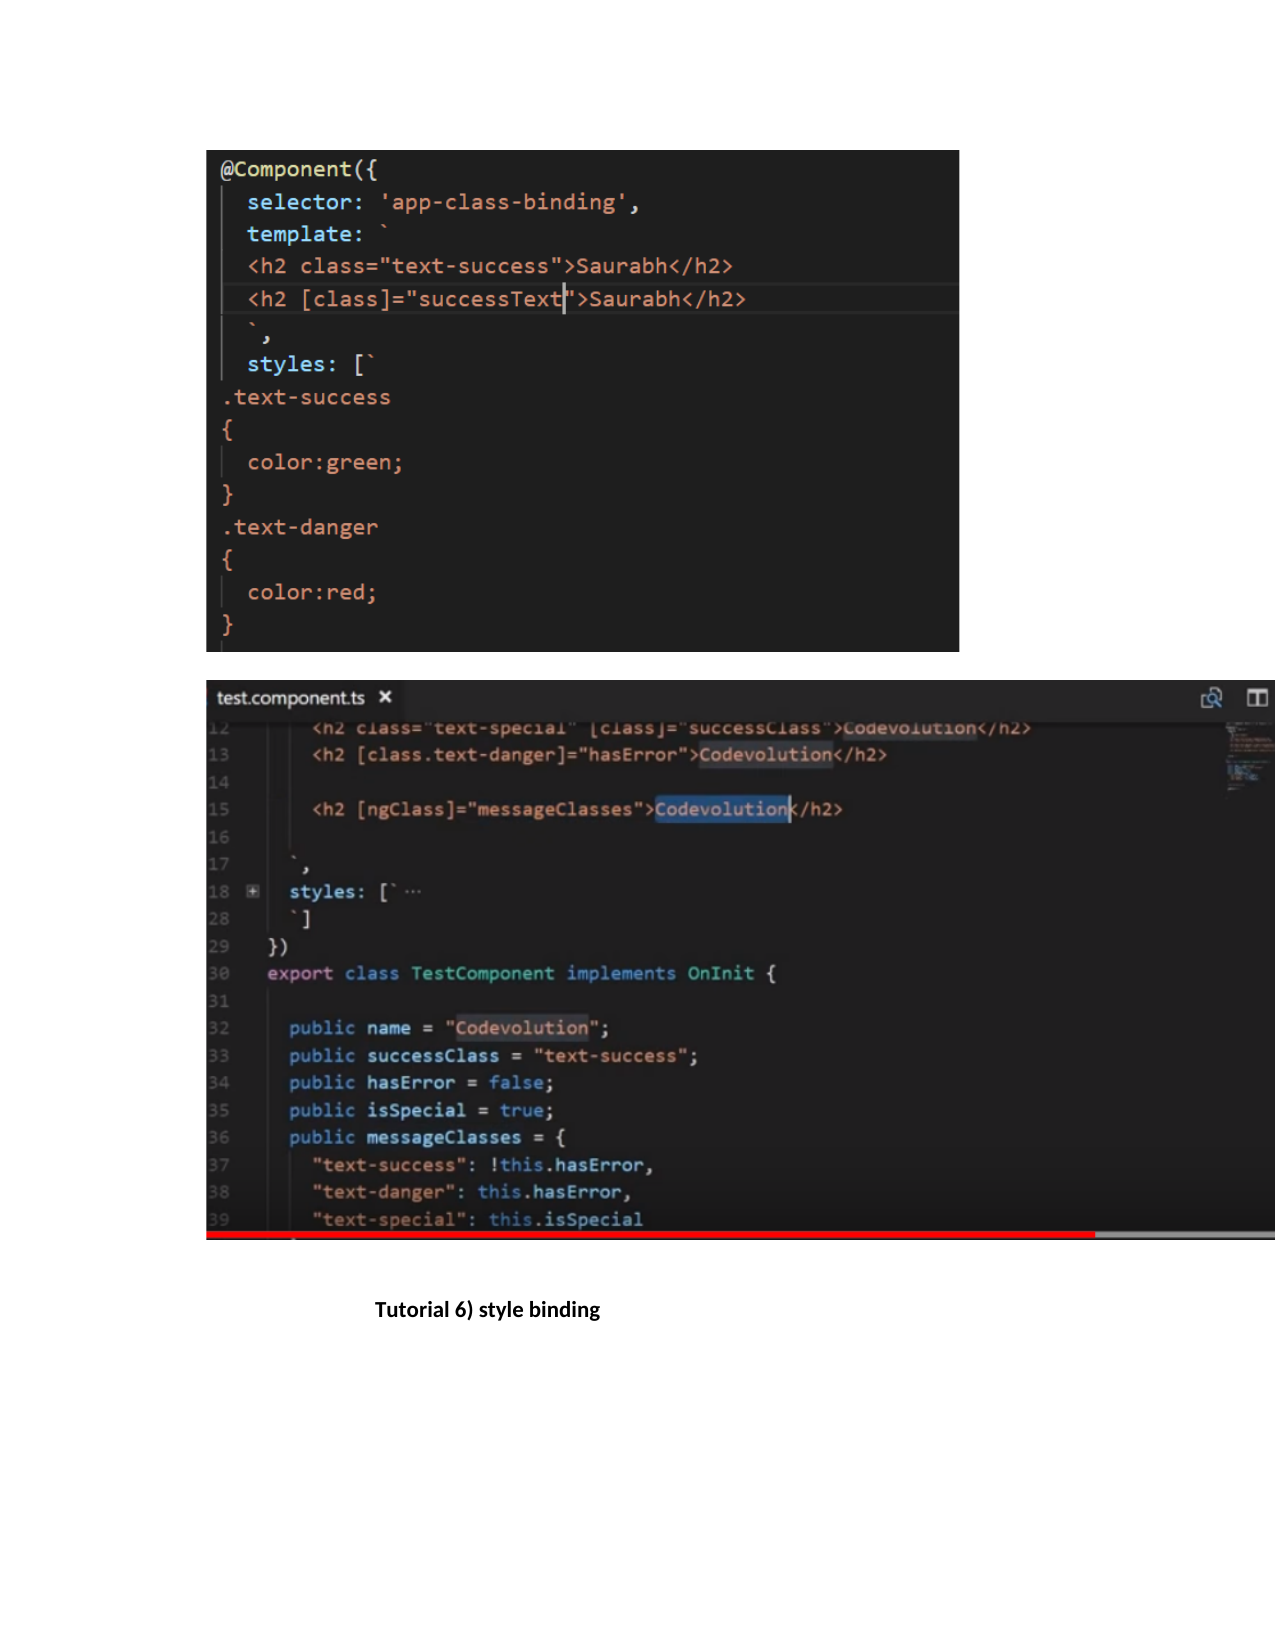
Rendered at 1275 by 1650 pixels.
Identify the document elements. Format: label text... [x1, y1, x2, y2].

text Tutorial 6) style binding [375, 1296, 1125, 1323]
picture [206, 150, 960, 652]
picture [206, 680, 1275, 1240]
